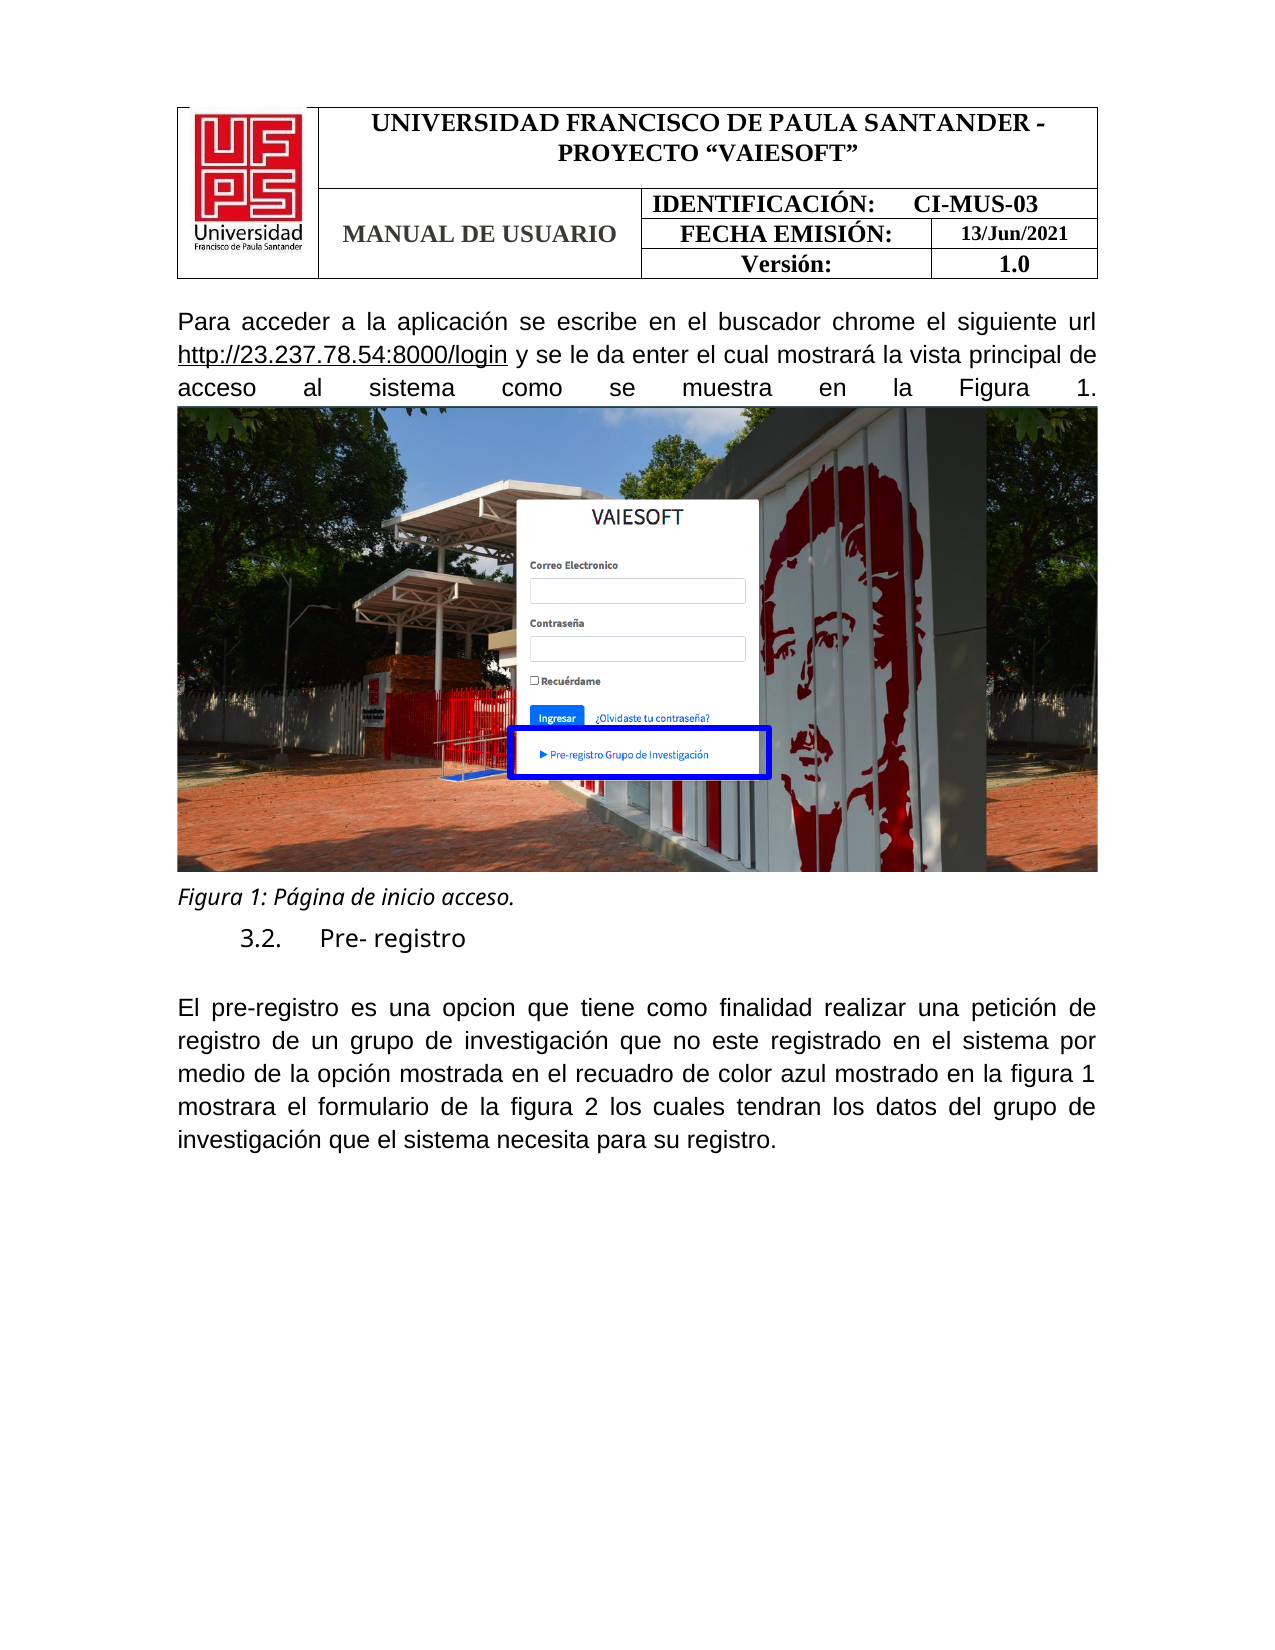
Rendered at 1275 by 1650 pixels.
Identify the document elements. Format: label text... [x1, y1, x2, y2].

picture [189, 107, 307, 255]
subtitle Pre- registro [282, 921, 1098, 954]
text Para acceder a la aplicación se escribe en el buscador chrome el siguiente url http://23.237.78.54:8000/login y se le da enter el cual mostrará la vista principal de acceso al sistema como se muestra en la Figura 1. [177, 307, 1098, 406]
subtitle Figura 1: Página de inicio acceso. [177, 880, 1098, 912]
picture [177, 406, 1098, 872]
text El pre-registro es una opcion que tiene como finalidad realizar una petición de registro de un grupo de investigación que no este registrado en el sistema por medio de la opción mostrada en el recuadro de color azul mostrado en la figura 1 mostrara el formulario de la figura 2 los cuales tendran los datos del grupo de investigación que el sistema necesita para su registro. [177, 993, 1098, 1153]
